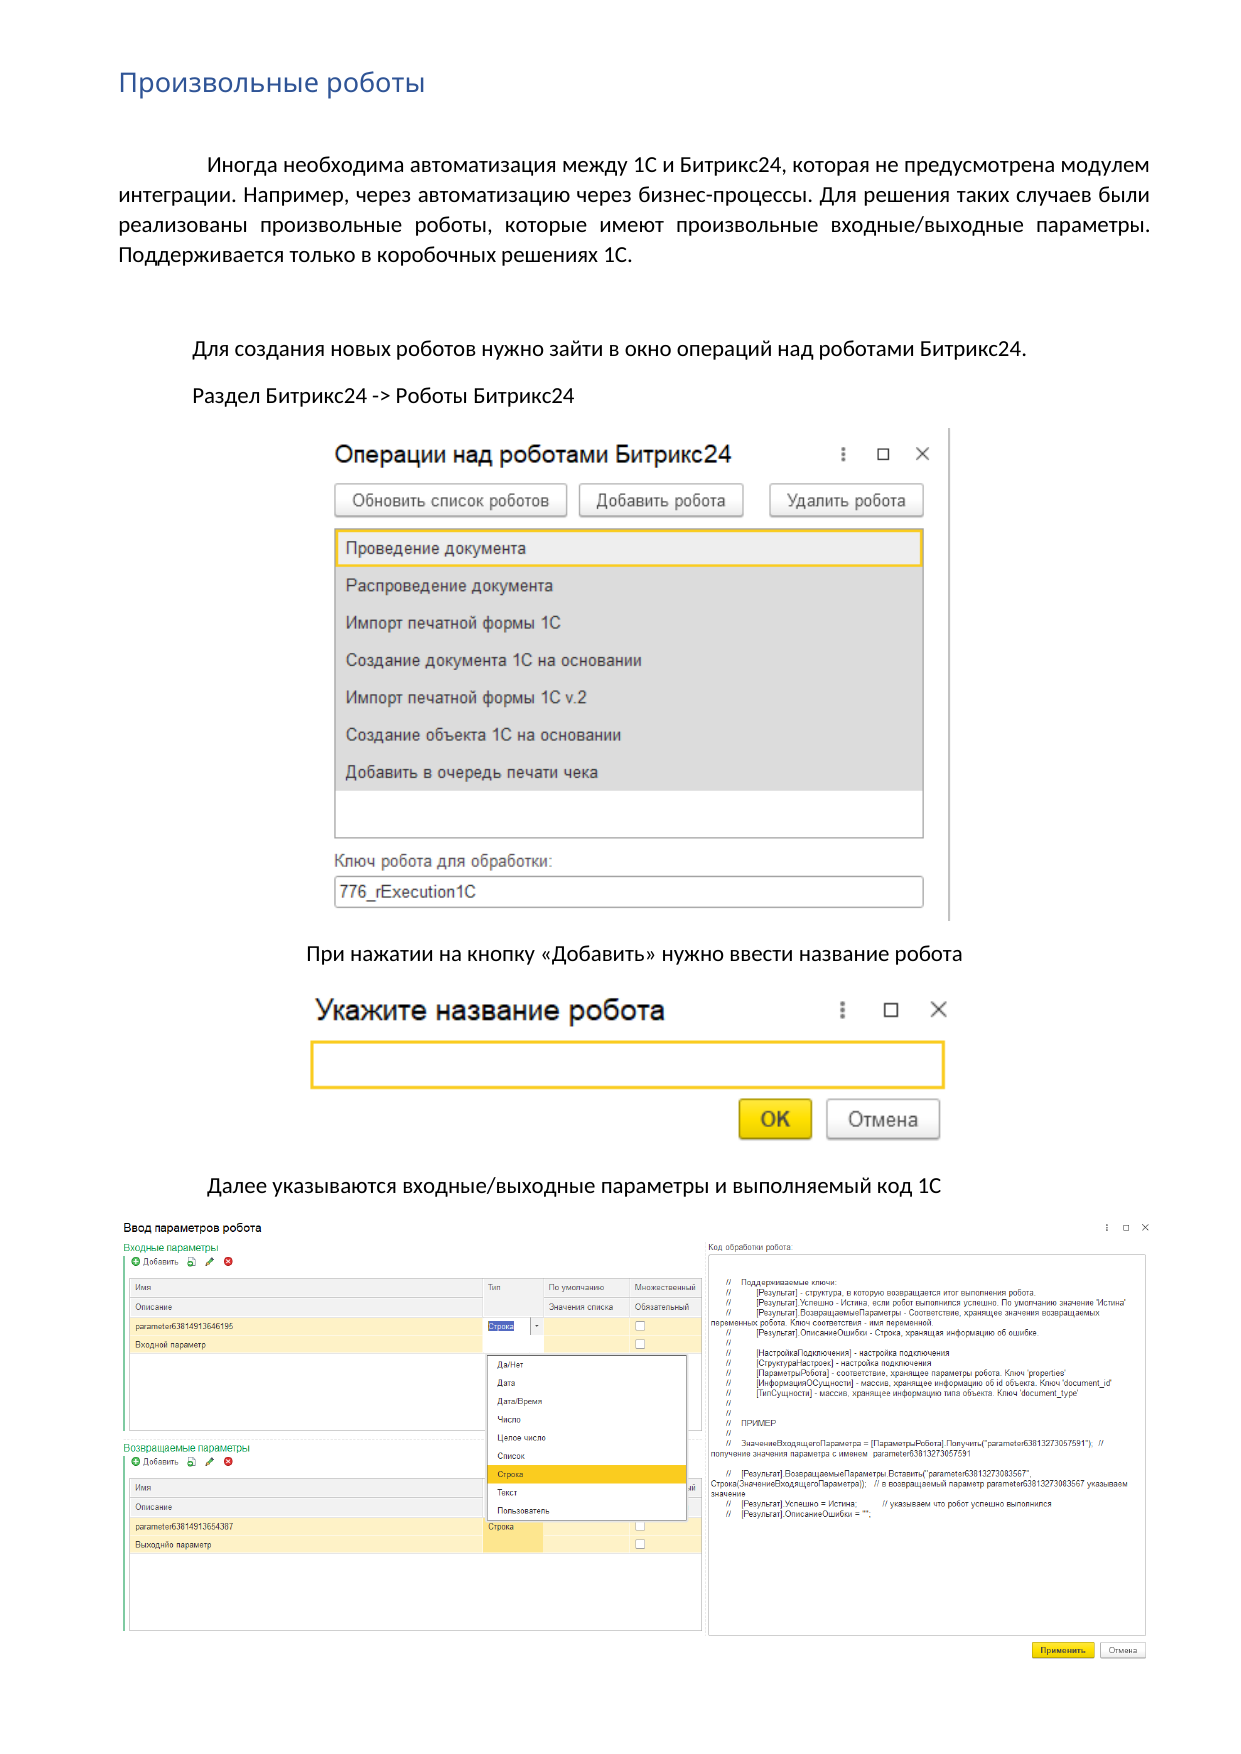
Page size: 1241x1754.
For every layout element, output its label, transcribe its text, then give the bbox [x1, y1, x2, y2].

subtitle Произвольные роботы [118, 63, 1152, 100]
text Далее указываются входные/выходные параметры и выполняемый код 1С [118, 1171, 1152, 1199]
text При нажатии на кнопку «Добавить» нужно ввести название робота [118, 939, 1152, 967]
picture [319, 428, 951, 921]
text Иногда необходима автоматизация между 1С и Битрикс24, которая не предусмотрена модулем интеграции. Например, через автоматизацию через бизнес-процессы. Для решения таких случаев были реализованы произвольные роботы, которые имеют произвольные входные/выходные параметры. Поддерживается только в коробочных решениях 1С. [118, 150, 1152, 269]
picture [118, 1217, 1152, 1663]
text Для создания новых роботов нужно зайти в окно операций над роботами Битрикс24. [118, 334, 1152, 362]
picture [306, 986, 964, 1152]
text Раздел Битрикс24 -> Роботы Битрикс24 [118, 381, 1152, 409]
